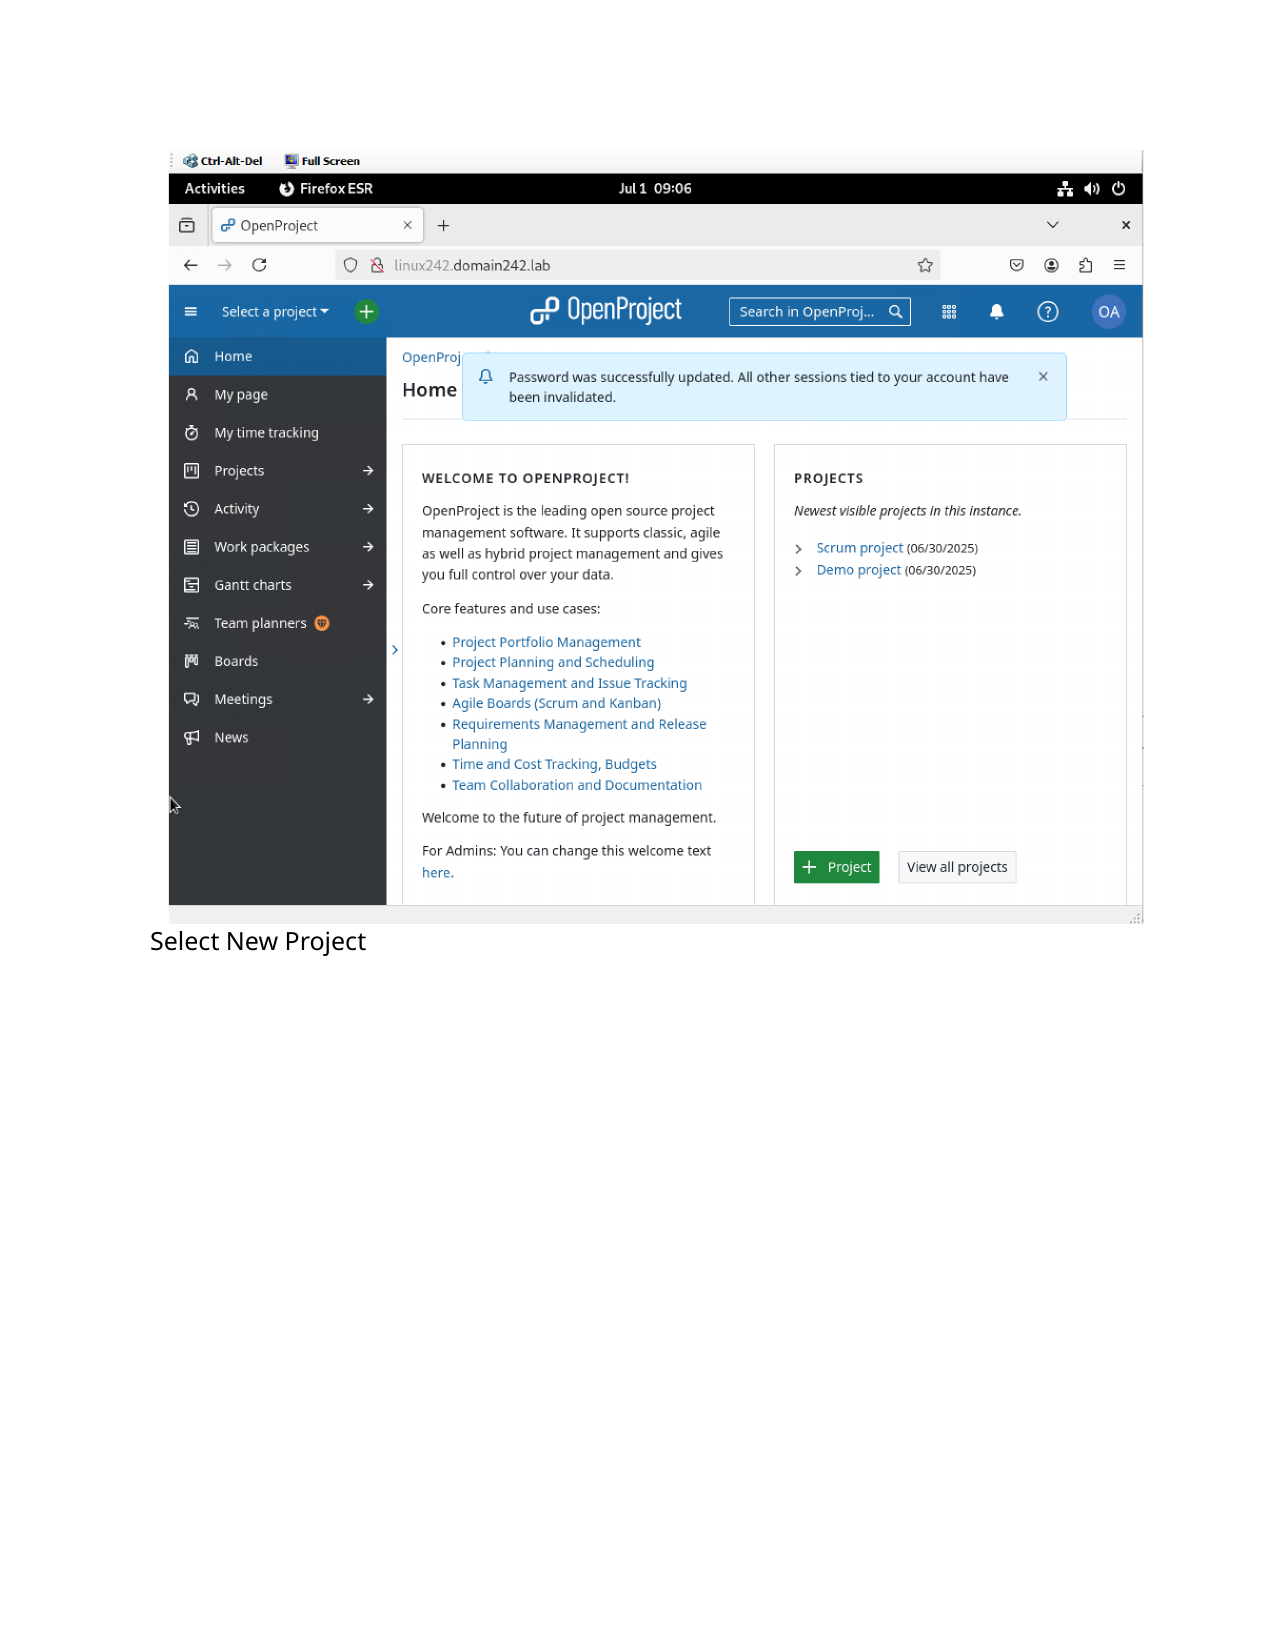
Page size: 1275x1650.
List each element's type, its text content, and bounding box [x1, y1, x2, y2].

text Select New Project [150, 923, 1125, 957]
